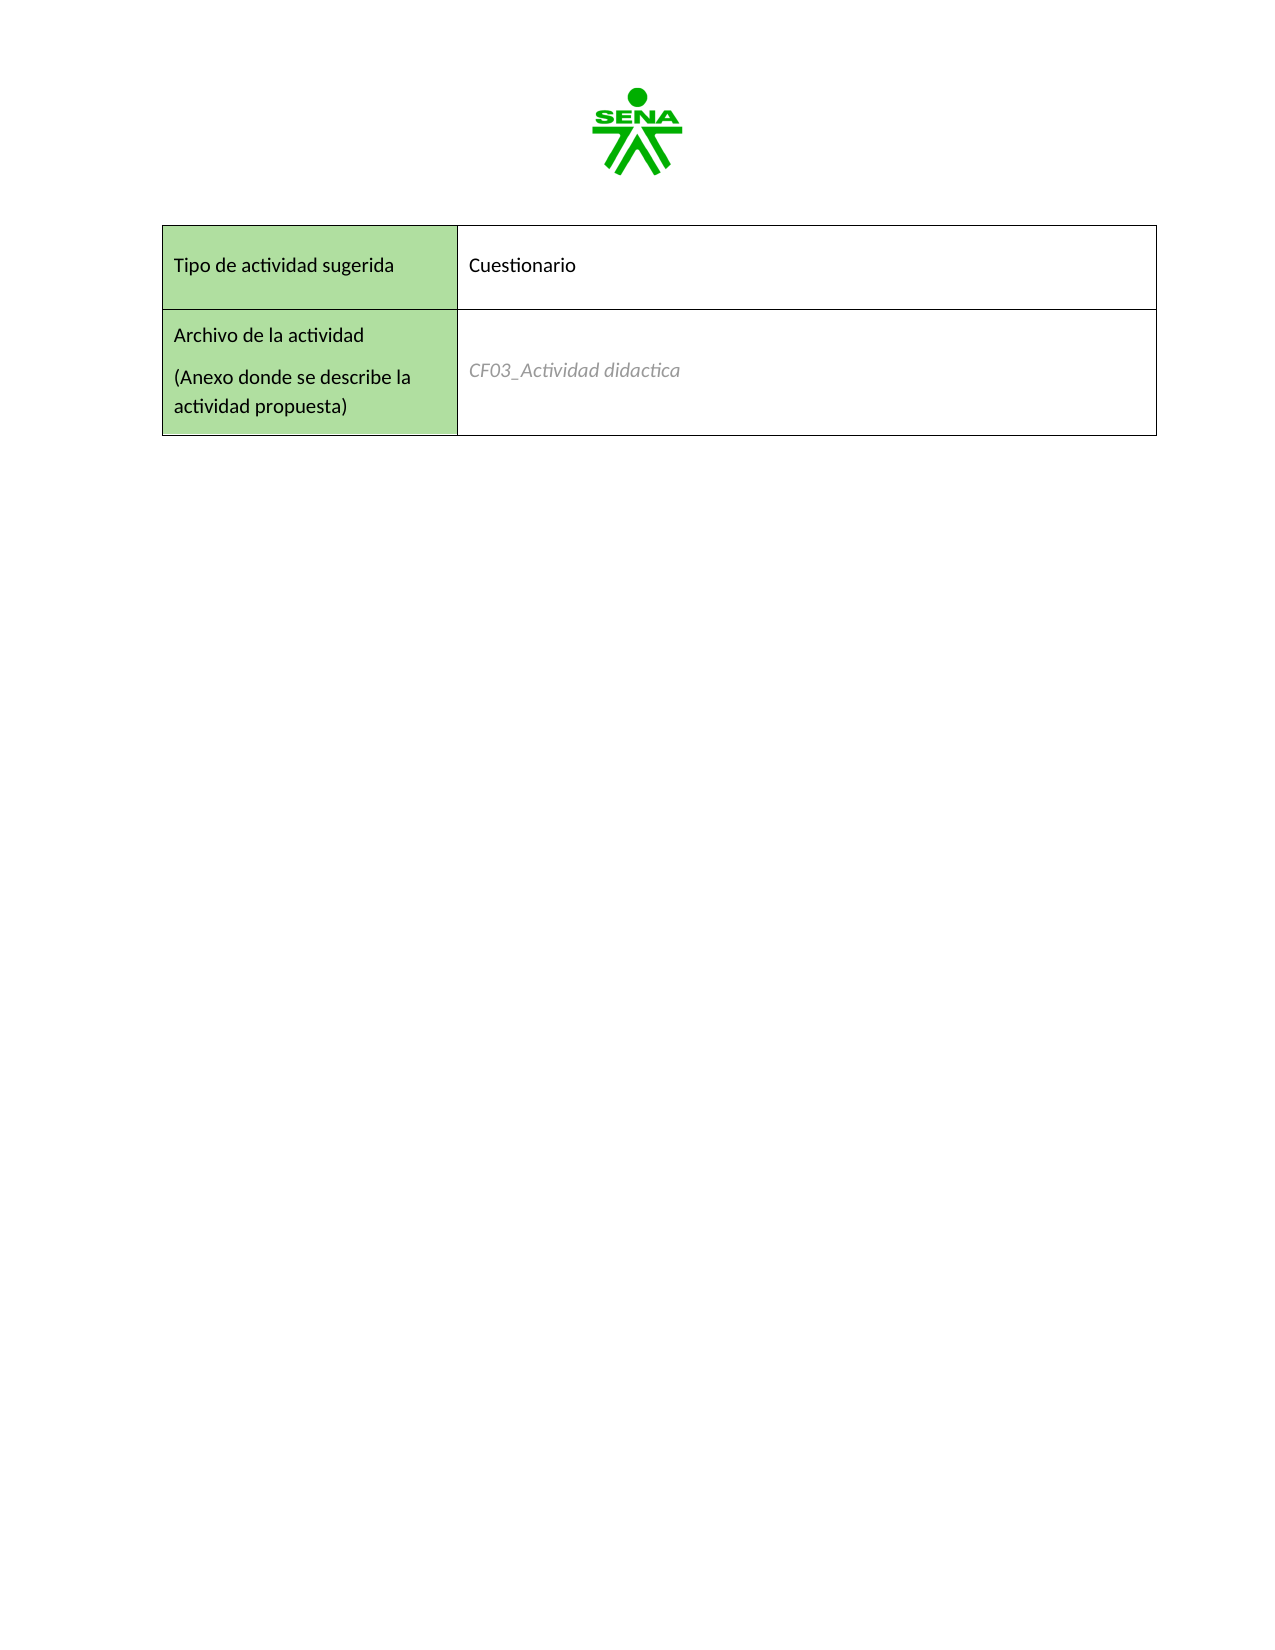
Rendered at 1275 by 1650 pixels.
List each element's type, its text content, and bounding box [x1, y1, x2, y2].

table_cell CF03_Actividad didactica [458, 310, 1156, 434]
table_cell Cuestionario [458, 226, 1156, 309]
picture [592, 87, 683, 176]
table_cell Archivo de la actividad (Anexo donde se describe la actividad propuesta) [163, 310, 457, 434]
table_cell Tipo de actividad sugerida [163, 226, 457, 309]
